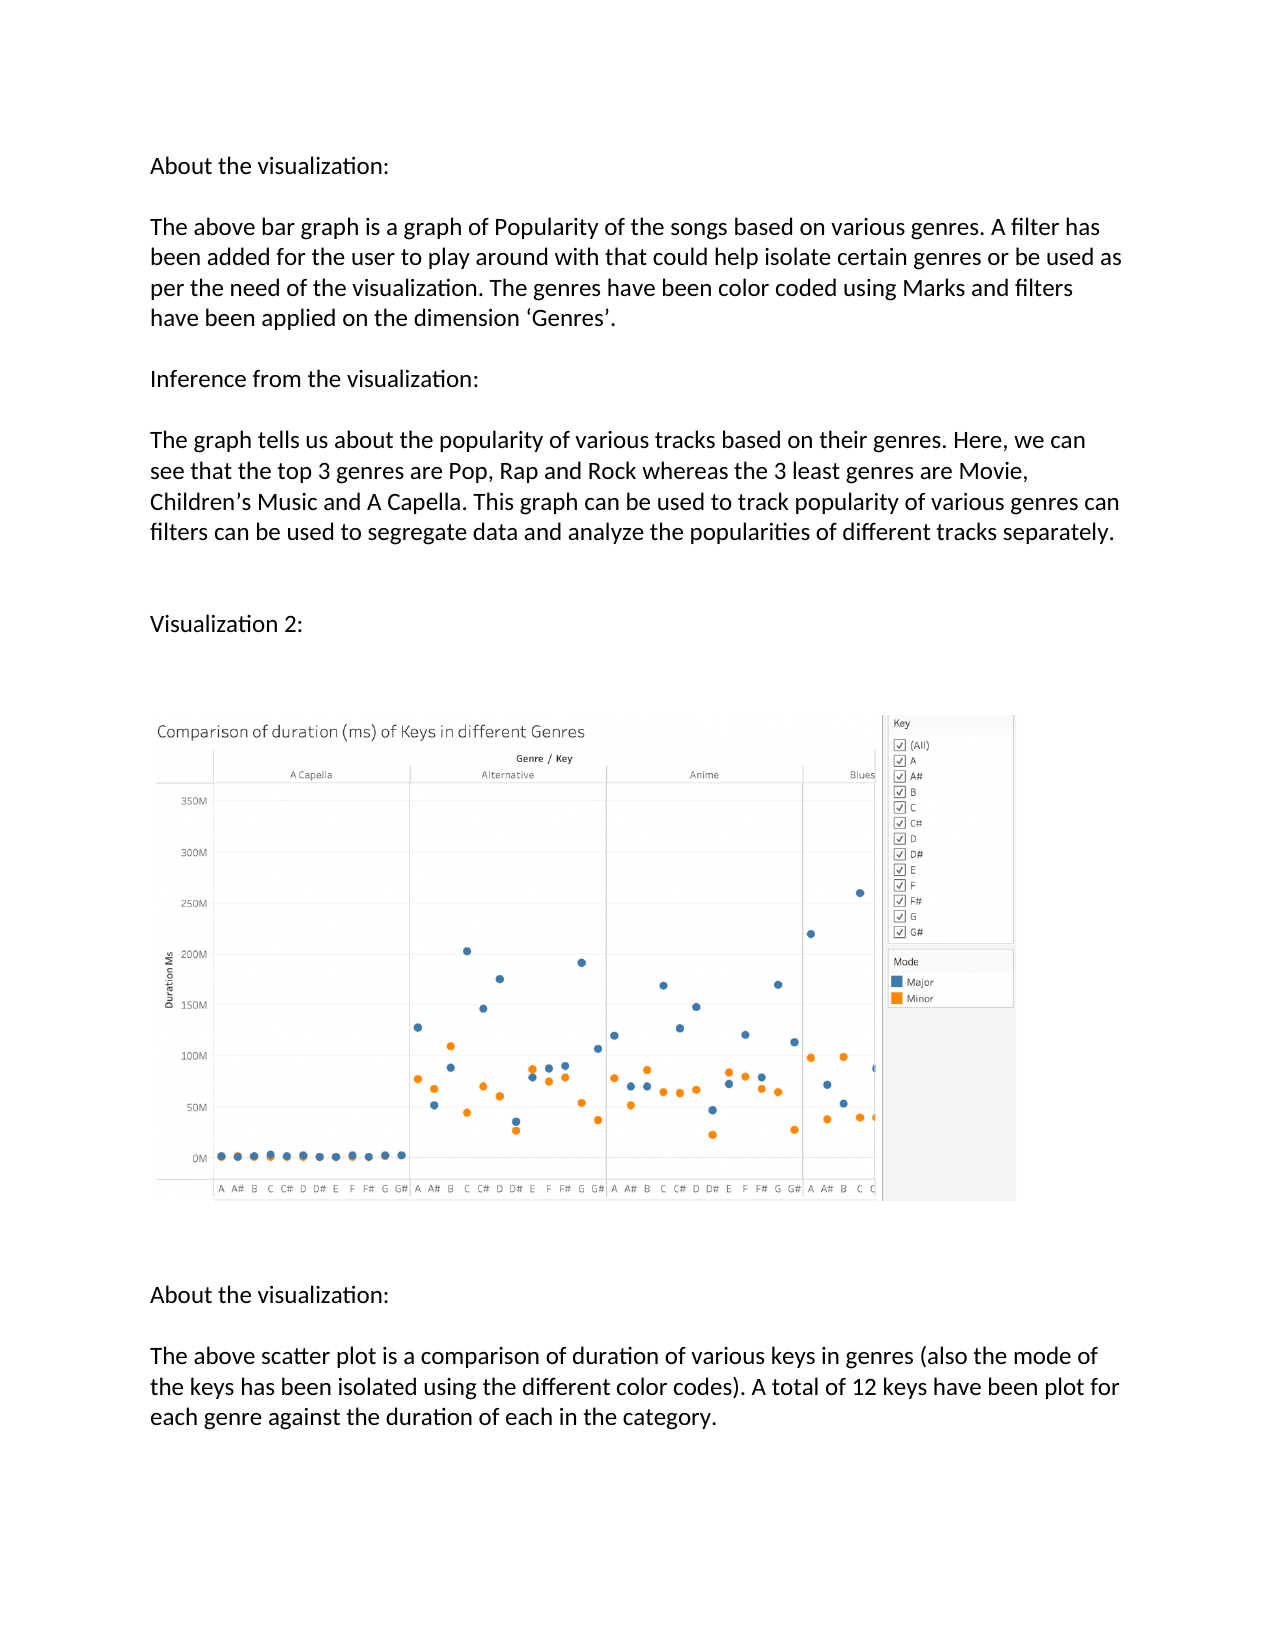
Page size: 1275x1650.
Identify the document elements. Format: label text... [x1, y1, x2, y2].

picture [153, 715, 1017, 1201]
text About the visualization: [150, 150, 1125, 181]
text Visualization 2: [150, 608, 1125, 638]
text The graph tells us about the popularity of various tracks based on their genres. Here, we can see that the top 3 genres are Pop, Rap and Rock whereas the 3 least genres are Movie, Children’s Music and A Capella. This graph can be used to track popularity of various genres can filters can be used to segregate data and analyze the popularities of different tracks separately. [150, 425, 1125, 547]
text About the visualization: [150, 1279, 1125, 1310]
text The above bar graph is a graph of Popularity of the songs based on various genres. A filter has been added for the user to play around with that could help isolate certain genres or be used as per the need of the visualization. The genres have been color coded using Marks and filters have been applied on the dimension ‘Genres’. [150, 211, 1125, 333]
text The above scatter plot is a comparison of duration of various keys in genres (also the mode of the keys has been isolated using the different color codes). A total of 12 keys have been plot for each genre against the duration of each in the category. [150, 1340, 1125, 1432]
text Inference from the visualization: [150, 364, 1125, 394]
